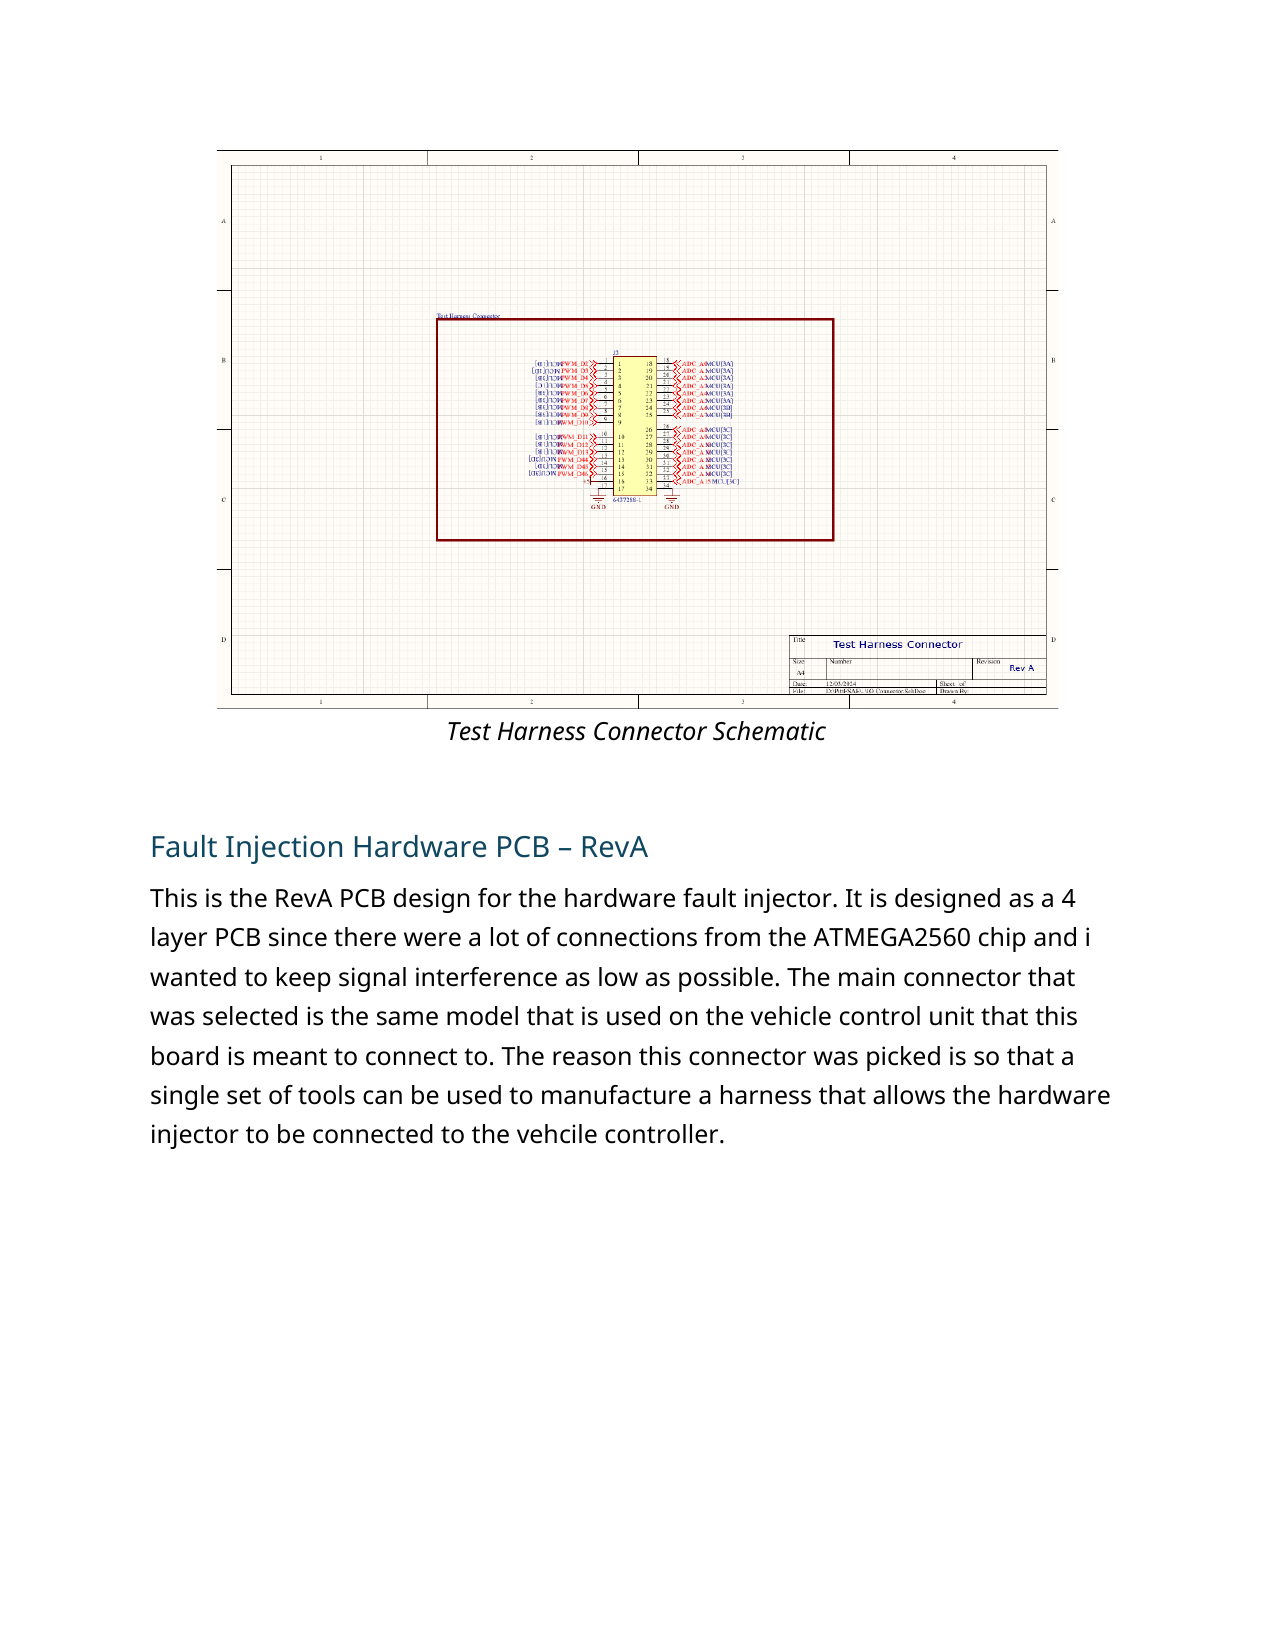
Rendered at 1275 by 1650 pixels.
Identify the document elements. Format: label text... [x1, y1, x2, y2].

text This is the RevA PCB design for the hardware fault injector. It is designed as a 4 layer PCB since there were a lot of connections from the ATMEGA2560 chip and i wanted to keep signal interference as low as possible. The main connector that was selected is the same model that is used on the vehicle control unit that this board is meant to connect to. The reason this connector was picked is so that a single set of tools can be used to manufacture a harness that allows the hardware injector to be connected to the vehcile controller. [150, 880, 1125, 1151]
text Test Harness Connector Schematic [150, 150, 1125, 748]
subtitle Fault Injection Hardware PCB – RevA [150, 826, 1125, 866]
